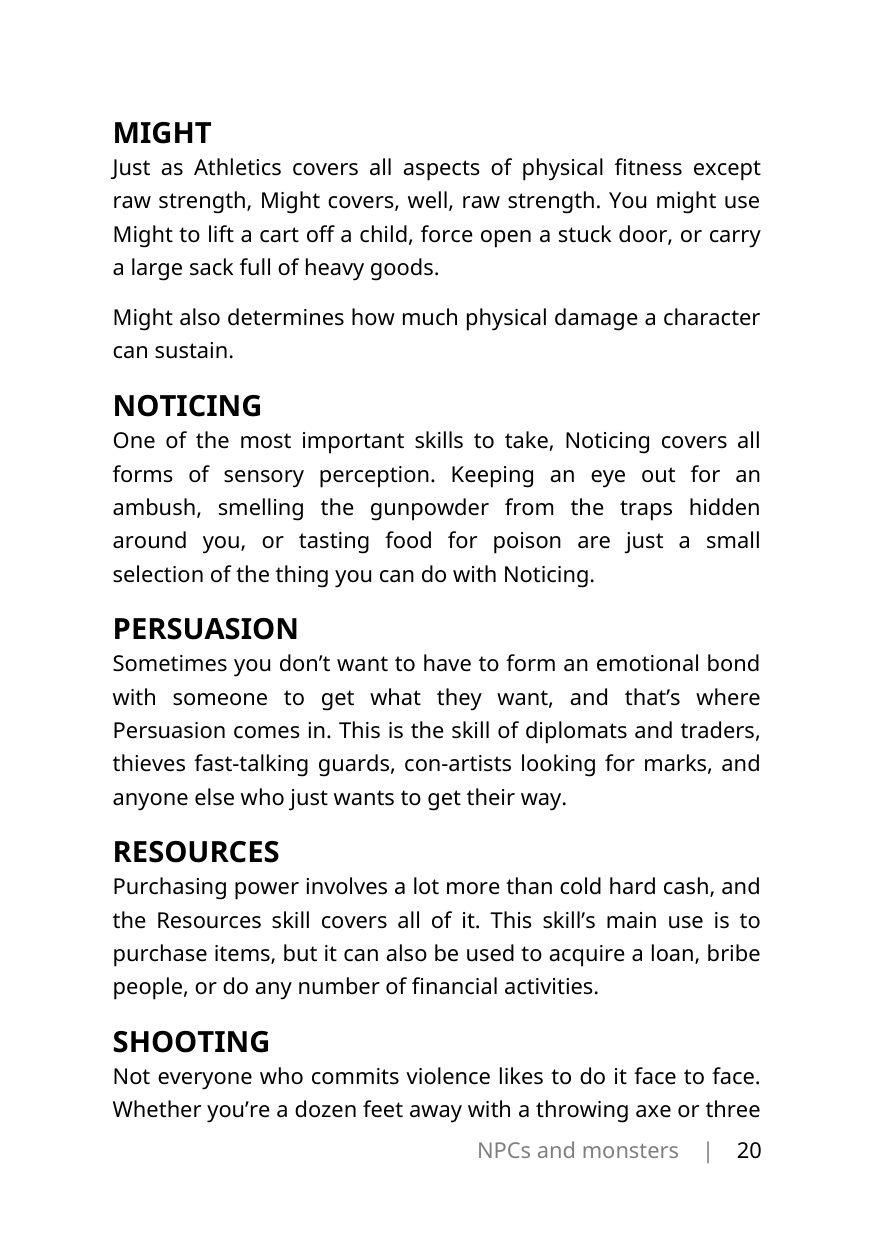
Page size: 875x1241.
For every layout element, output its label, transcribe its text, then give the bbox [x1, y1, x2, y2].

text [112, 1061, 762, 1124]
text Might also determines how much physical damage a character can sustain. [112, 302, 762, 365]
text Just as Athletics covers all aspects of physical fitness except raw strength, Might covers, well, raw strength. You might use Might to lift a cart off a child, force open a stuck door, or carry a large sack full of heavy goods. [112, 152, 762, 282]
text Sometimes you don’t want to have to form an emotional bond with someone to get what they want, and that’s where Persuasion comes in. This is the skill of diplomats and traders, thieves fast-talking guards, con-artists looking for marks, and anyone else who just wants to get their way. [112, 648, 762, 811]
subtitle Might [112, 112, 762, 152]
subtitle Noticing [112, 386, 762, 425]
subtitle Shooting [112, 1021, 762, 1061]
subtitle Resources [112, 832, 762, 871]
subtitle Persuasion [112, 608, 762, 648]
text One of the most important skills to take, Noticing covers all forms of sensory perception. Keeping an eye out for an ambush, smelling the gunpowder from the traps hidden around you, or tasting food for poison are just a small selection of the thing you can do with Noticing. [112, 425, 762, 588]
text Purchasing power involves a lot more than cold hard cash, and the Resources skill covers all of it. This skill’s main use is to purchase items, but it can also be used to acquire a loan, bribe people, or do any number of financial activities. [112, 871, 762, 1001]
